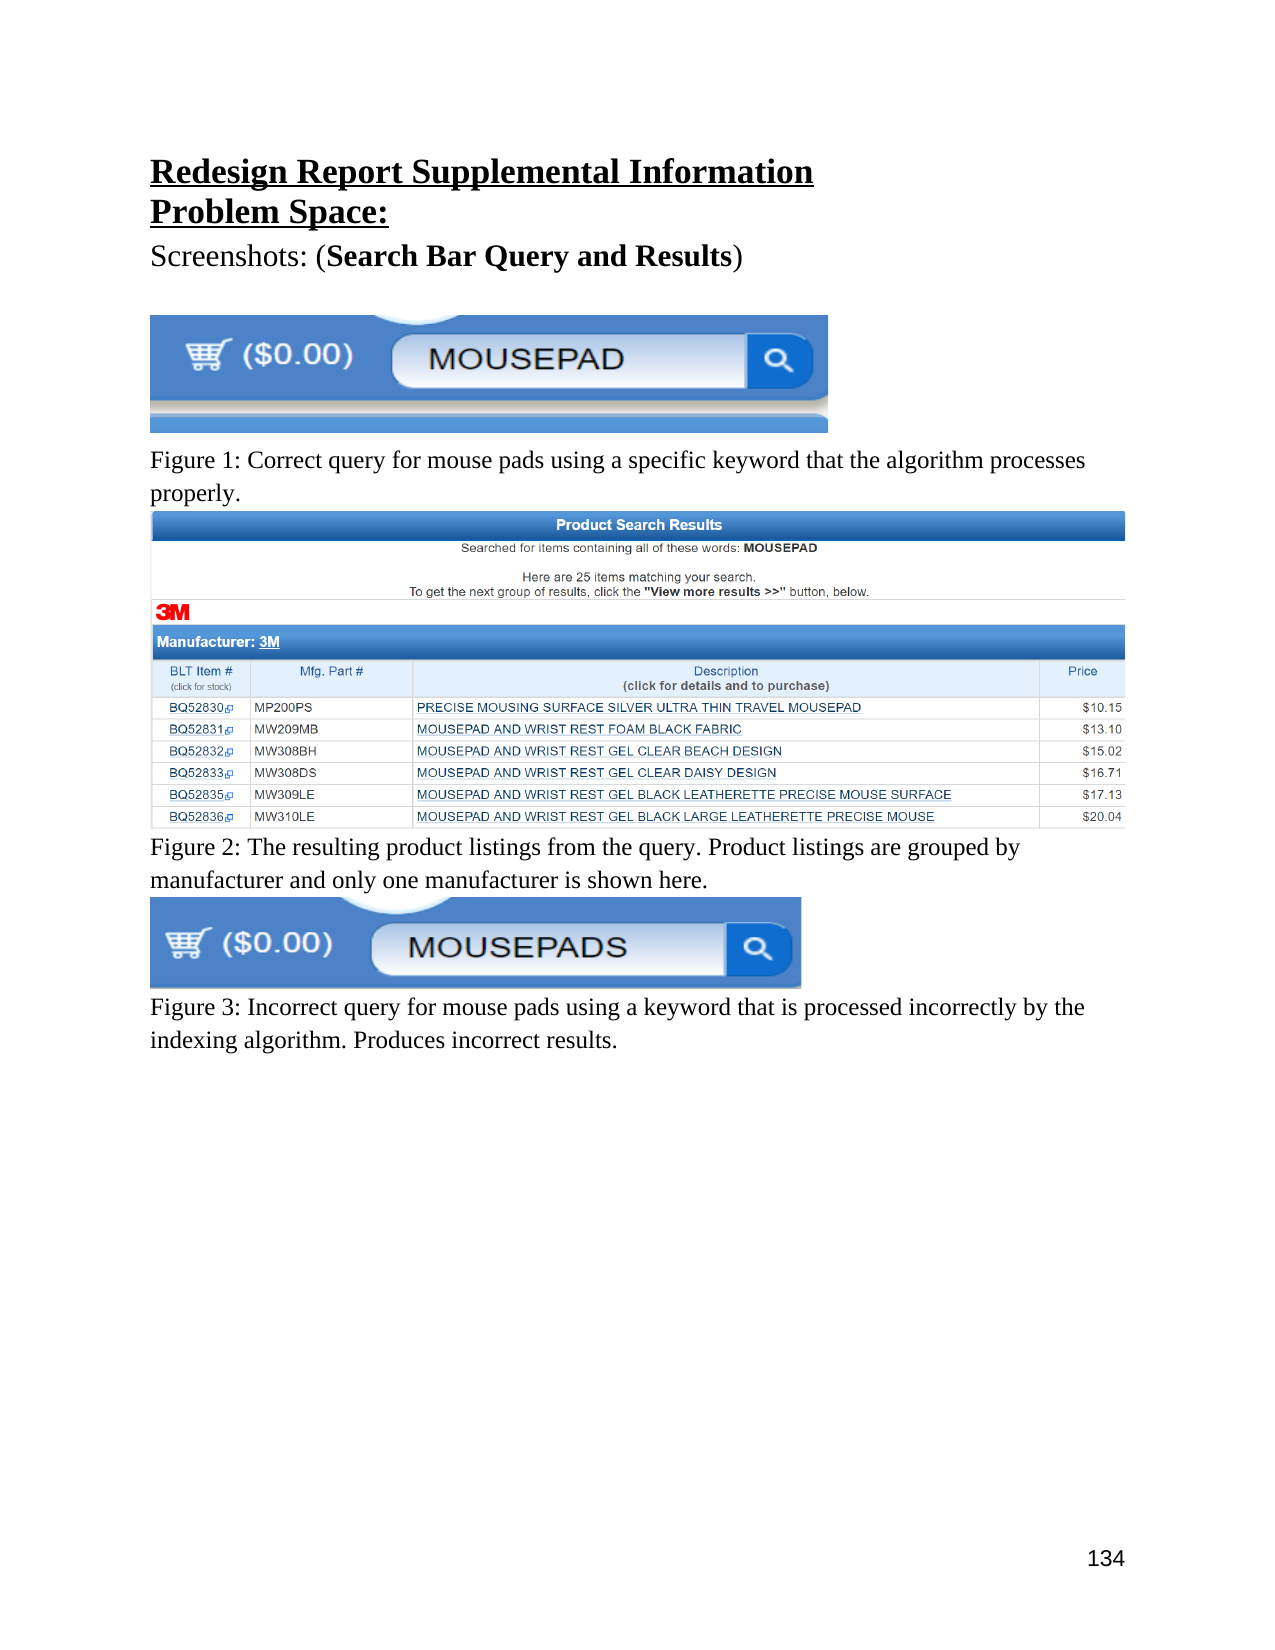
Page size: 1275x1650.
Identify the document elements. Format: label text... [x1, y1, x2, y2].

text Figure 3: Incorrect query for mouse pads using a keyword that is processed incorrectly by the indexing algorithm. Produces incorrect results. [150, 992, 1125, 1054]
picture [150, 315, 829, 433]
subtitle Screenshots: (Search Bar Query and Results) [150, 238, 1125, 274]
text Figure 1: Correct query for mouse pads using a specific keyword that the algorithm processes properly. [150, 445, 1125, 507]
picture [150, 511, 1125, 829]
subtitle Redesign Report Supplemental Information [150, 150, 1125, 191]
picture [150, 897, 802, 989]
subtitle Problem Space: [150, 191, 1125, 232]
